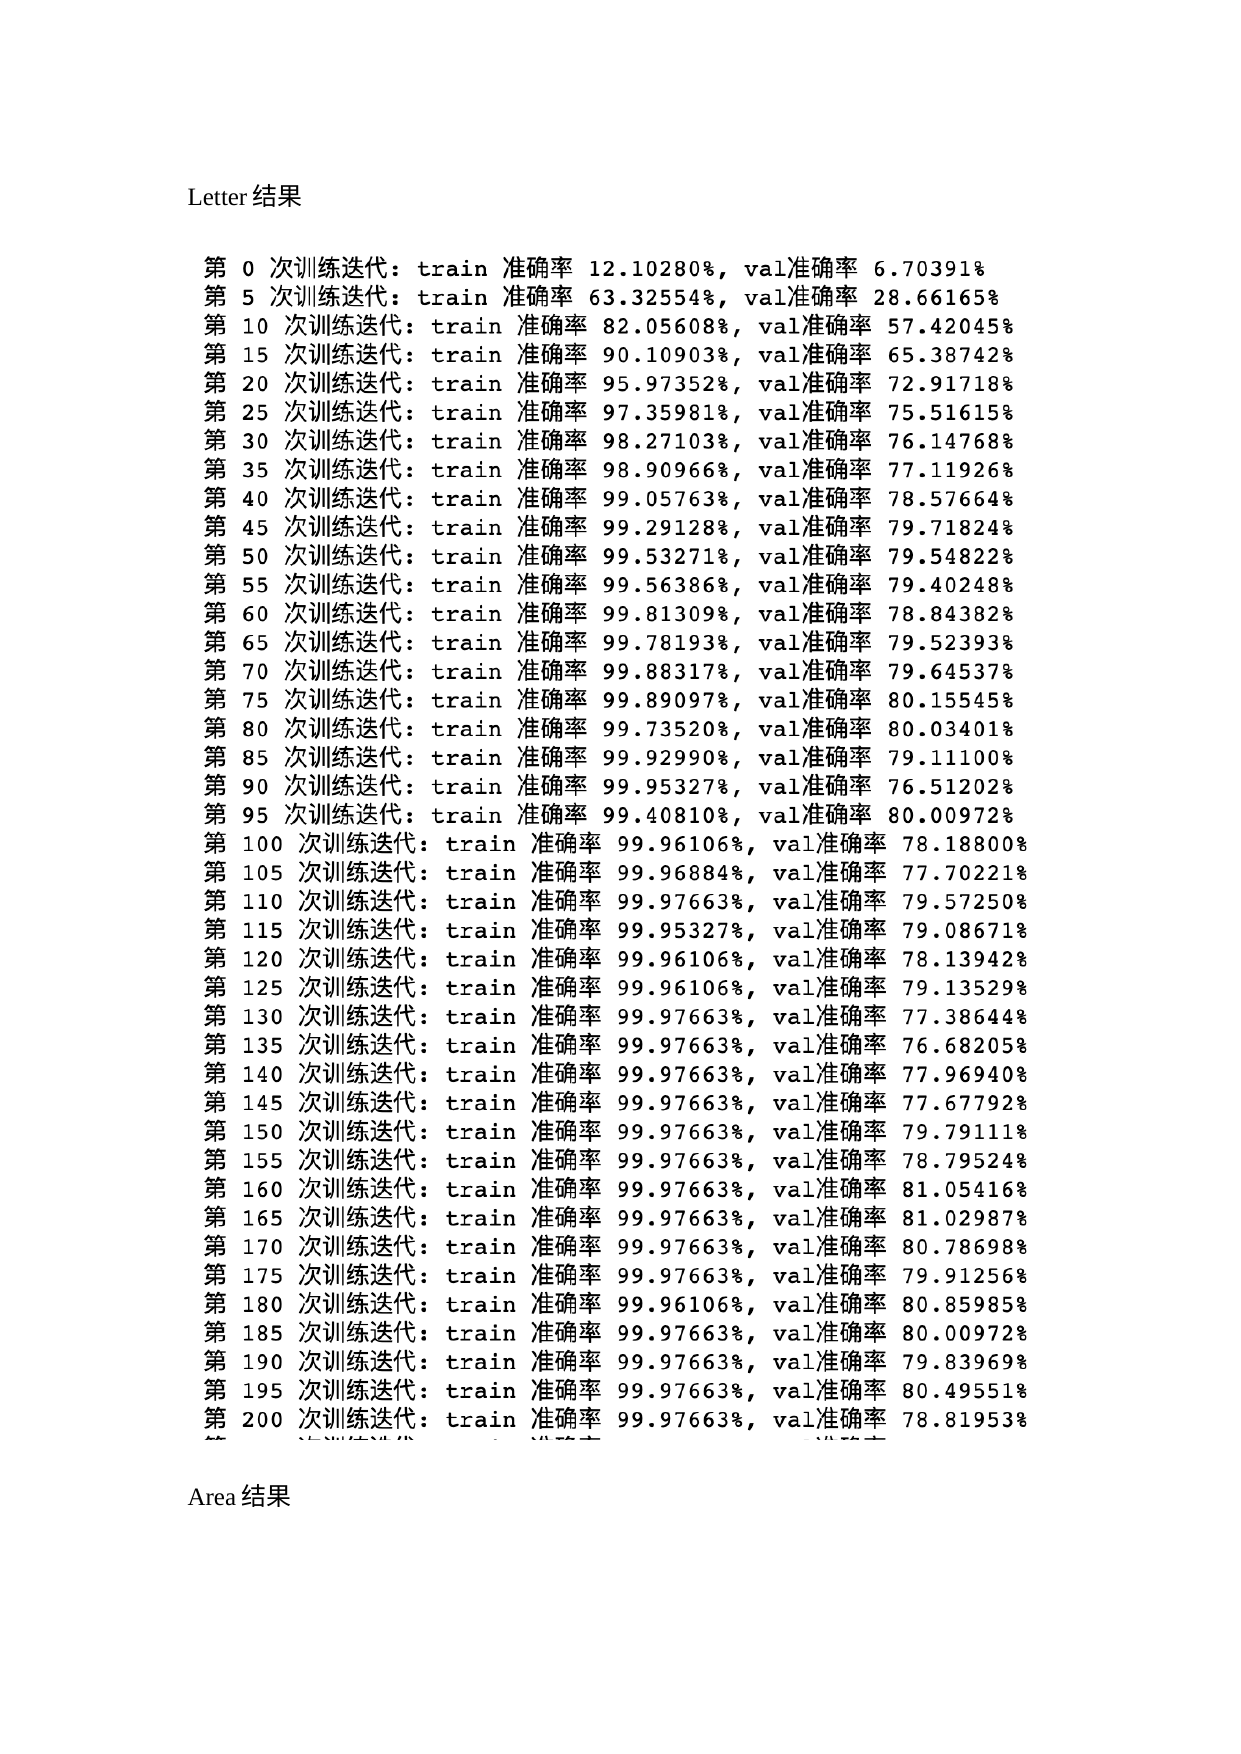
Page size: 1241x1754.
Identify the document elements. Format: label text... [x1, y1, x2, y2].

text Letter结果 [187, 162, 1053, 227]
picture [187, 245, 1053, 1440]
text Area结果 [187, 1462, 1053, 1527]
